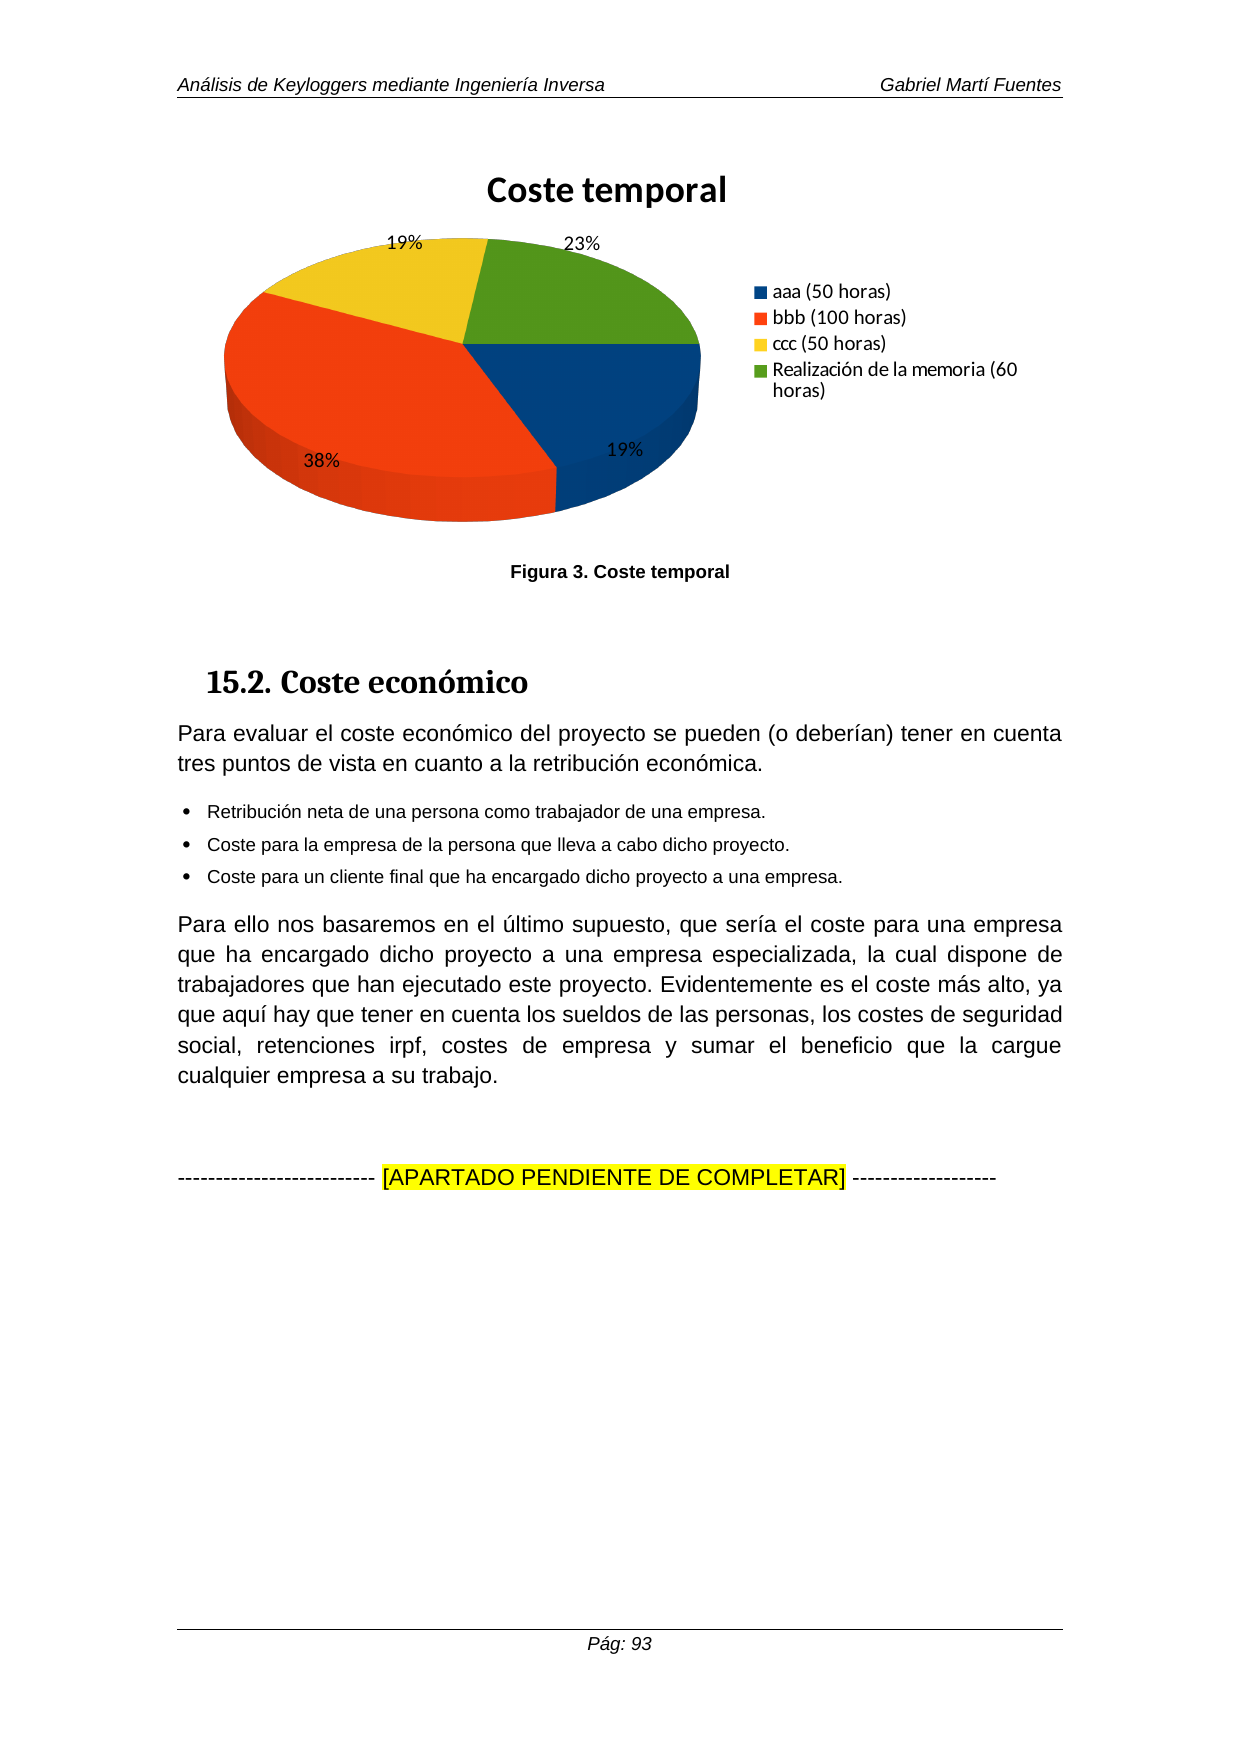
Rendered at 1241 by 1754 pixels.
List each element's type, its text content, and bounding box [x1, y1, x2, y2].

list Retribución neta de una persona como trabajador de una empresa. [183, 801, 1063, 822]
subtitle Coste económico [207, 663, 1063, 701]
list Coste para la empresa de la persona que lleva a cabo dicho proyecto. [183, 833, 1063, 855]
text Para evaluar el coste económico del proyecto se pueden (o deberían) tener en cuenta tres puntos de vista en cuanto a la retribución económica. [177, 719, 1063, 776]
list Coste para un cliente final que ha encargado dicho proyecto a una empresa. [183, 866, 1063, 887]
text Para ello nos basaremos en el último supuesto, que sería el coste para una empresa que ha encargado dicho proyecto a una empresa especializada, la cual dispone de trabajadores que han ejecutado este proyecto. Evidentemente es el coste más alto, ya que aquí hay que tener en cuenta los sueldos de las personas, los costes de seguridad social, retenciones irpf, costes de empresa y sumar el beneficio que la cargue cualquier empresa a su trabajo. [177, 911, 1063, 1088]
text -------------------------- [APARTADO PENDIENTE DE COMPLETAR] ------------------- [846, 1164, 1063, 1190]
text -------------------------- [APARTADO PENDIENTE DE COMPLETAR] ------------------- [177, 1164, 382, 1190]
text Figura 3. Coste temporal [177, 561, 1063, 583]
